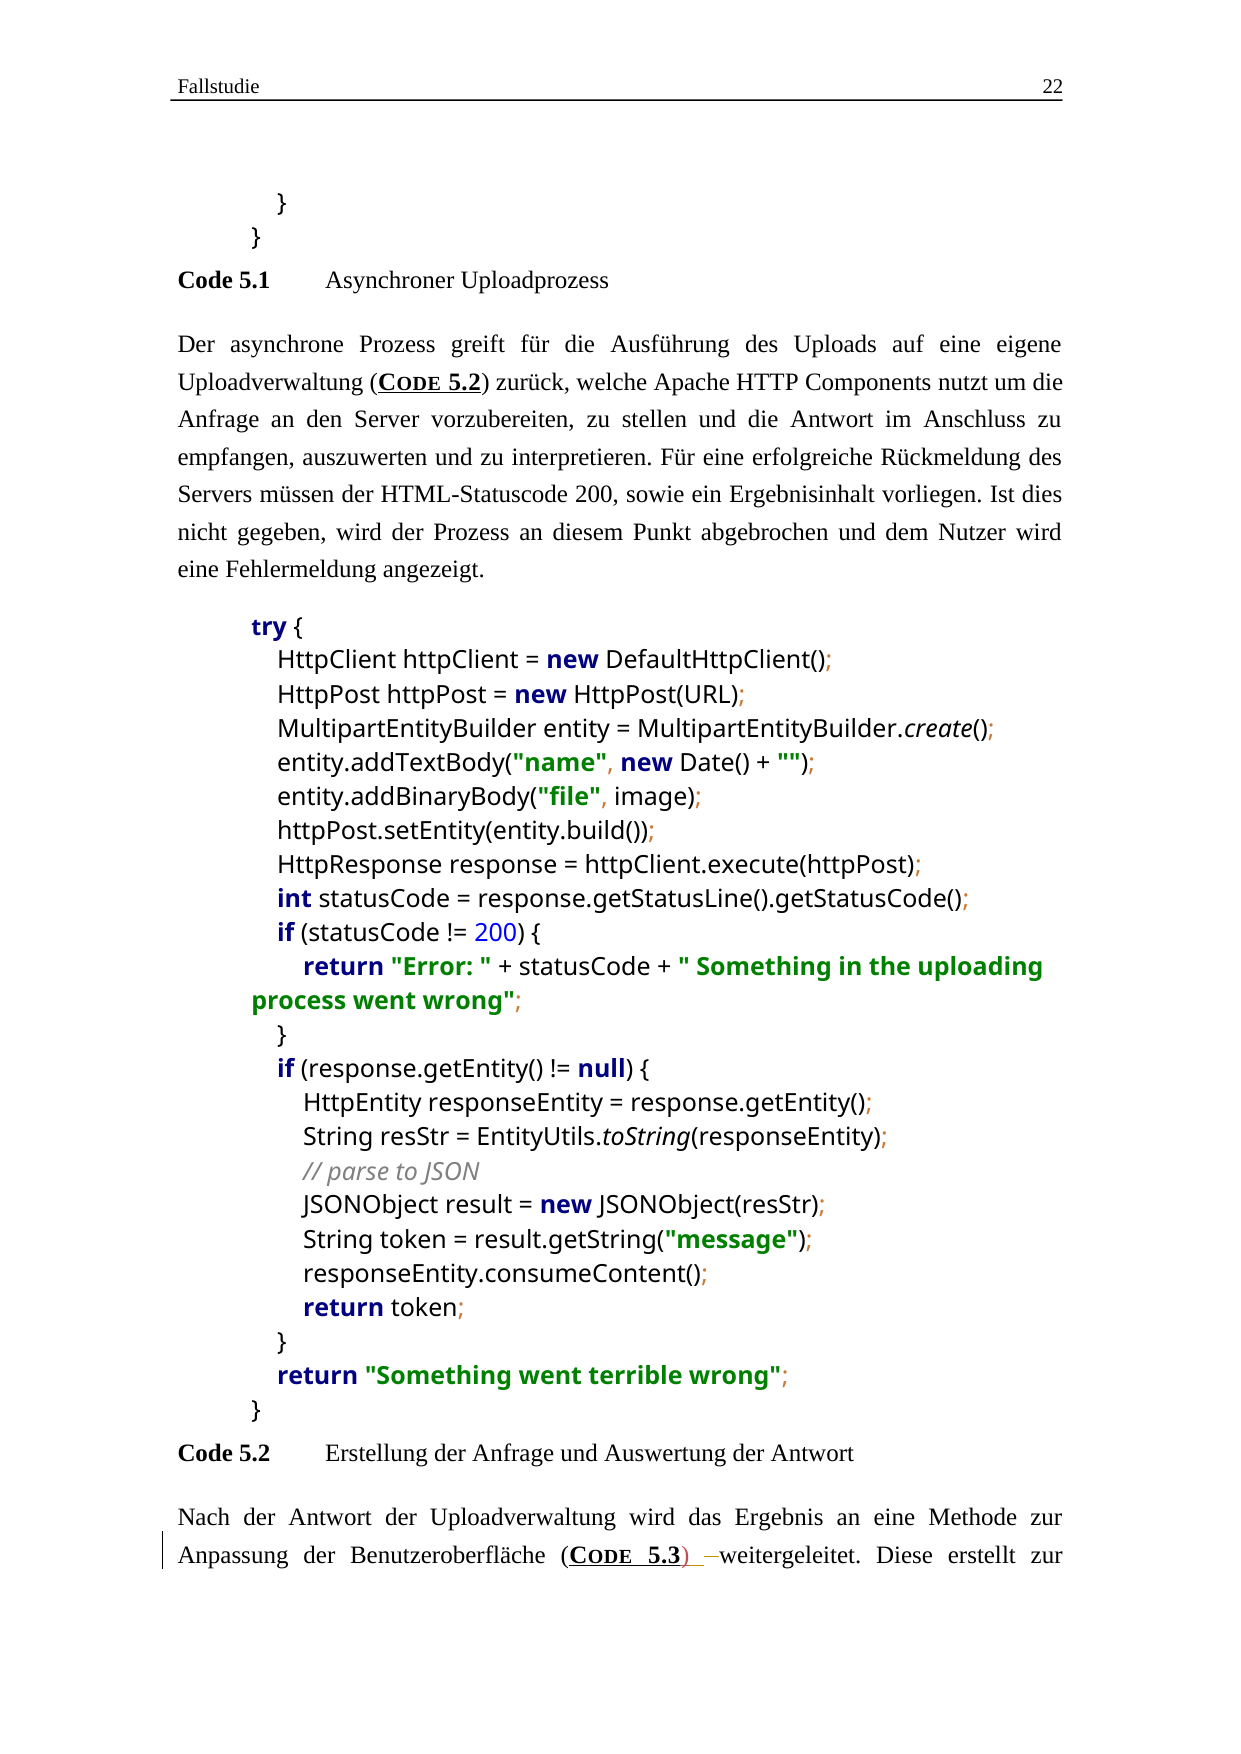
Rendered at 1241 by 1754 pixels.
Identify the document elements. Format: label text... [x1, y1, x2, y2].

text try { HttpClient httpClient = new DefaultHttpClient(); HttpPost httpPost = new HttpPost(URL); MultipartEntityBuilder entity = MultipartEntityBuilder.create(); entity.addTextBody("name", new Date() + ""); entity.addBinaryBody("file", image); httpPost.setEntity(entity.build()); HttpResponse response = httpClient.execute(httpPost); int statusCode = response.getStatusLine().getStatusCode(); if (statusCode != 200) { return "Error: " + statusCode + " Something in the uploading process went wrong"; } if (response.getEntity() != null) { HttpEntity responseEntity = response.getEntity(); String resStr = EntityUtils.toString(responseEntity); // parse to JSON JSONObject result = new JSONObject(resStr); String token = result.getString("message"); responseEntity.consumeContent(); return token; } return "Something went terrible wrong"; } [251, 608, 1063, 1426]
text Der asynchrone Prozess greift für die Ausführung des Uploads auf eine eigene Uploadverwaltung (Code 5.2) zurück, welche Apache HTTP Components nutzt um die Anfrage an den Server vorzubereiten, zu stellen und die Antwort im Anschluss zu empfangen, auszuwerten und zu interpretieren. Für eine erfolgreiche Rückmeldung des Servers müssen der HTML-Statuscode 200, sowie ein Ergebnisinhalt vorliegen. Ist dies nicht gegeben, wird der Prozess an diesem Punkt abgebrochen und dem Nutzer wird eine Fehlermeldung angezeigt. [177, 321, 1063, 583]
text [177, 1494, 1063, 1569]
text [251, 184, 1063, 252]
